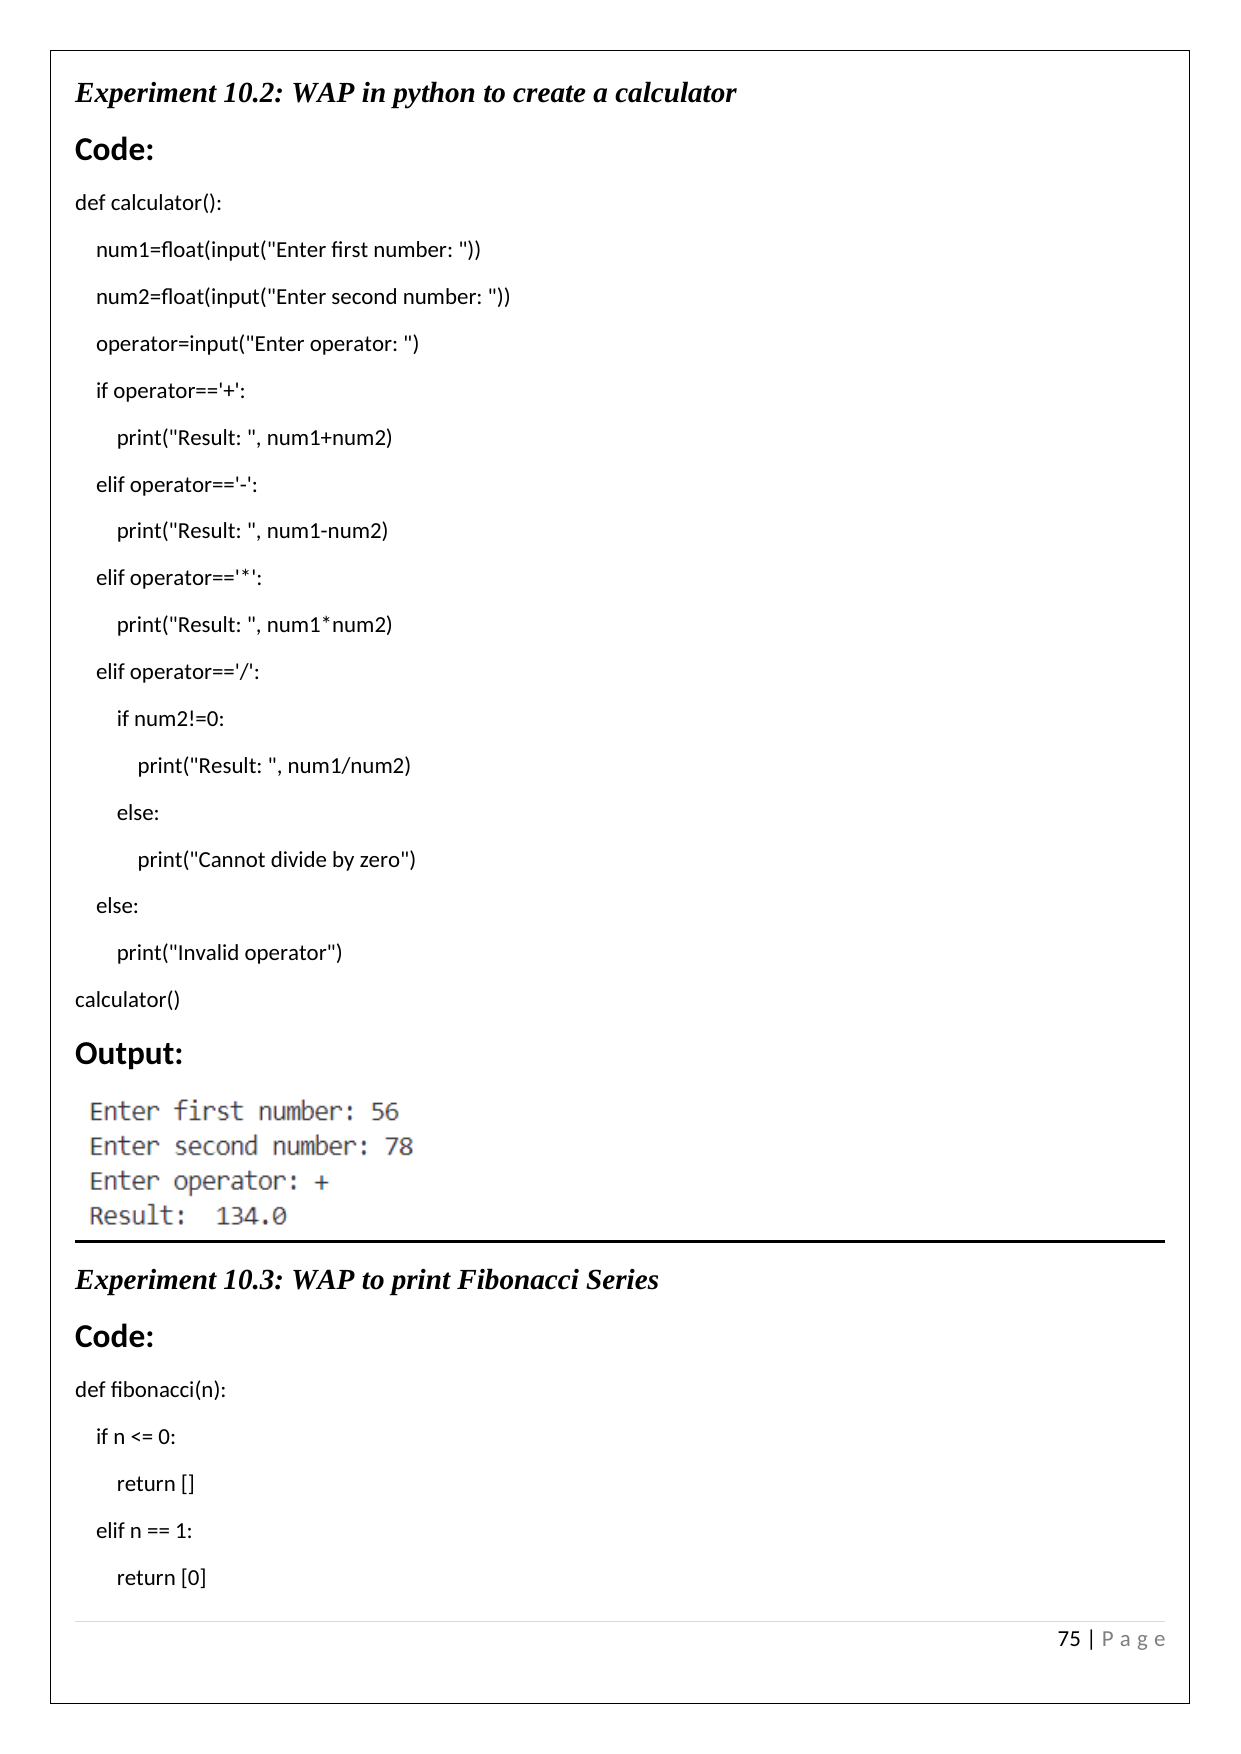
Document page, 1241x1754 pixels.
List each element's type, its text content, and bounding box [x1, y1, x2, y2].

text Experiment 10.2: WAP in python to create a calculator [75, 75, 1165, 108]
text else: [75, 892, 1165, 919]
text elif operator=='*': [75, 563, 1165, 591]
text calculator() [75, 985, 1165, 1013]
text operator=input("Enter operator: ") [75, 329, 1165, 357]
text num1=float(input("Enter first number: ")) [75, 235, 1165, 263]
text print("Result: ", num1-num2) [75, 517, 1165, 544]
text return [0] [75, 1563, 1165, 1591]
text def fibonacci(n): [75, 1376, 1165, 1404]
text if n <= 0: [75, 1422, 1165, 1451]
text Code: [75, 1315, 1165, 1356]
text def calculator(): [75, 188, 1165, 216]
text print("Result: ", num1+num2) [75, 423, 1165, 451]
text Code: [75, 128, 1165, 168]
text print("Invalid operator") [75, 938, 1165, 966]
text num2=float(input("Enter second number: ")) [75, 282, 1165, 310]
text print("Result: ", num1*num2) [75, 610, 1165, 638]
text Output: [75, 1032, 1165, 1073]
text if num2!=0: [75, 704, 1165, 732]
text return [] [75, 1469, 1165, 1497]
text if operator=='+': [75, 376, 1165, 404]
text Experiment 10.3: WAP to print Fibonacci Series [75, 1262, 1165, 1296]
text else: [75, 798, 1165, 826]
picture [75, 1092, 458, 1239]
text print("Cannot divide by zero") [75, 845, 1165, 873]
text print("Result: ", num1/num2) [75, 751, 1165, 779]
text elif operator=='-': [75, 470, 1165, 498]
text elif operator=='/': [75, 657, 1165, 685]
text elif n == 1: [75, 1516, 1165, 1544]
